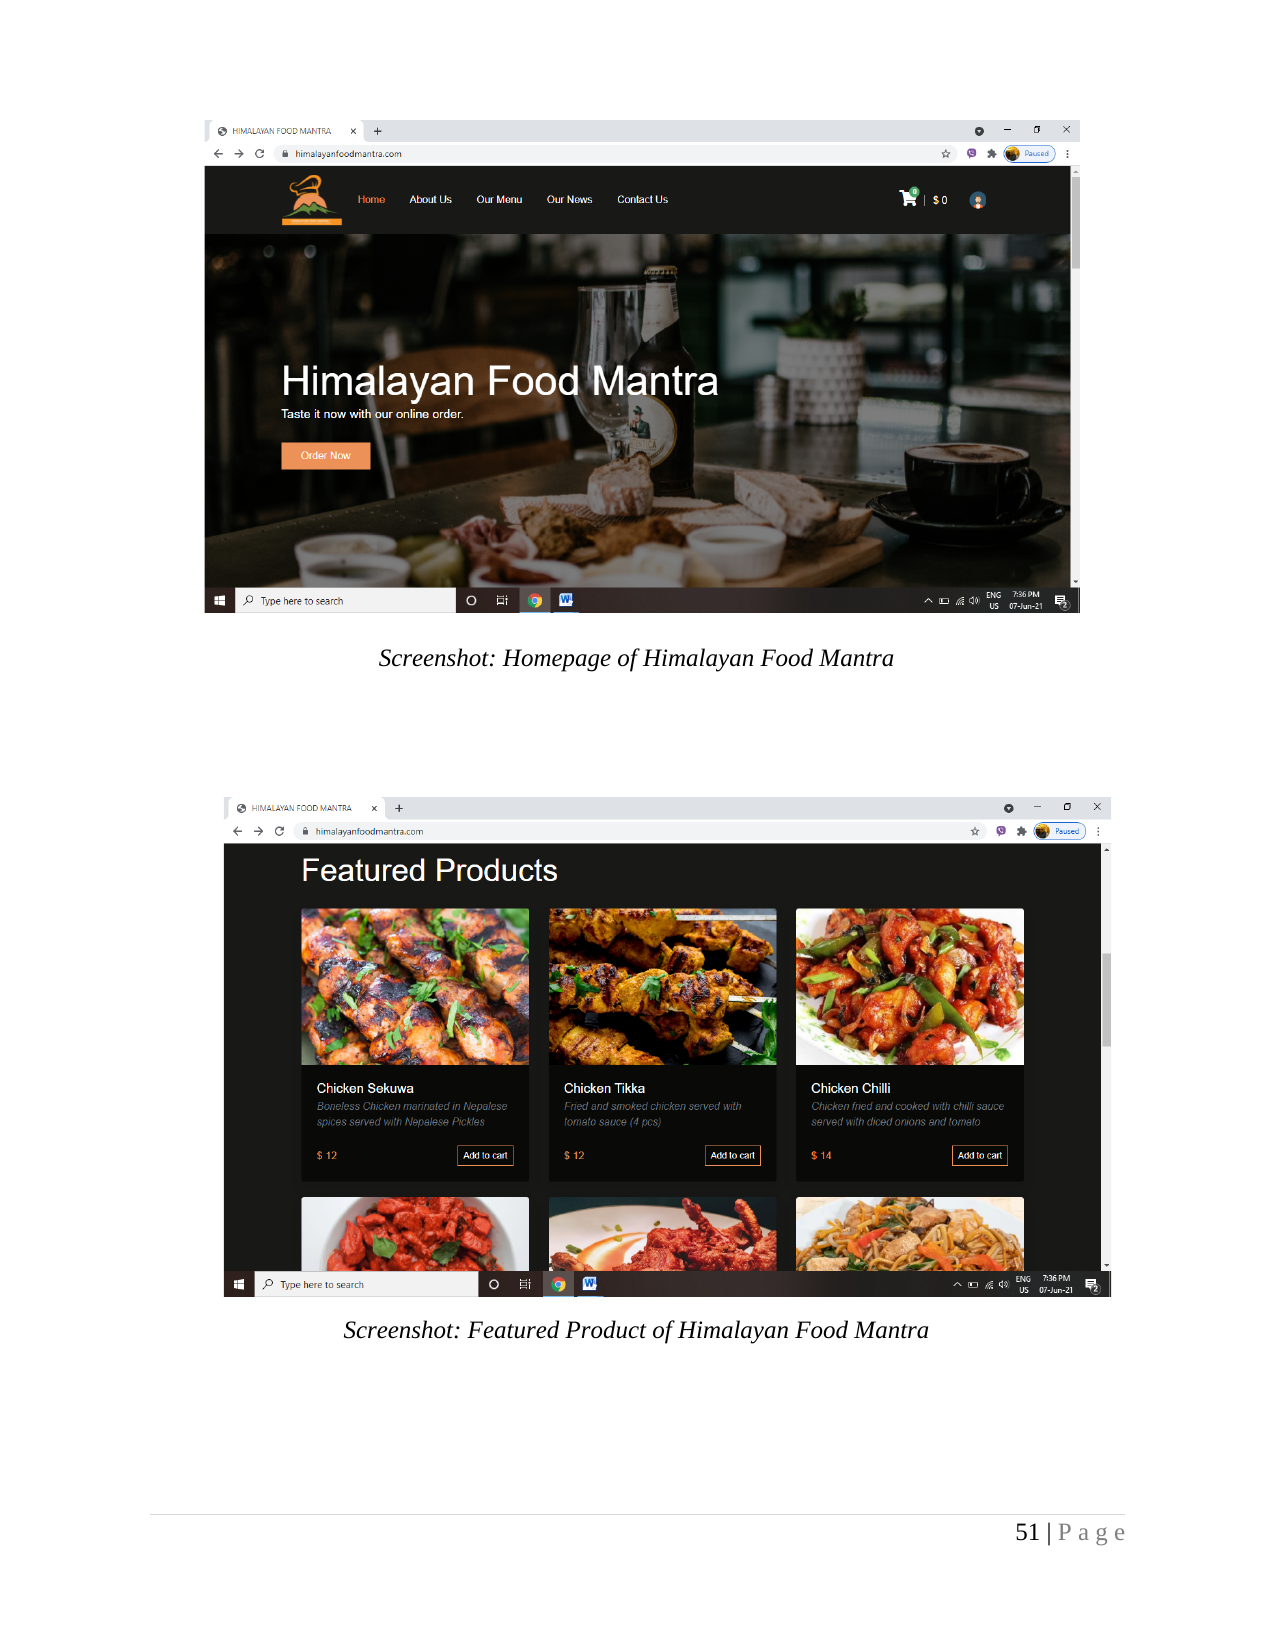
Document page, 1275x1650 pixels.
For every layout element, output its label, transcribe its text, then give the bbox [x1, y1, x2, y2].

picture [223, 797, 1112, 1297]
text Screenshot: Featured Product of Himalayan Food Mantra [150, 1241, 1125, 1343]
picture [204, 120, 1080, 613]
